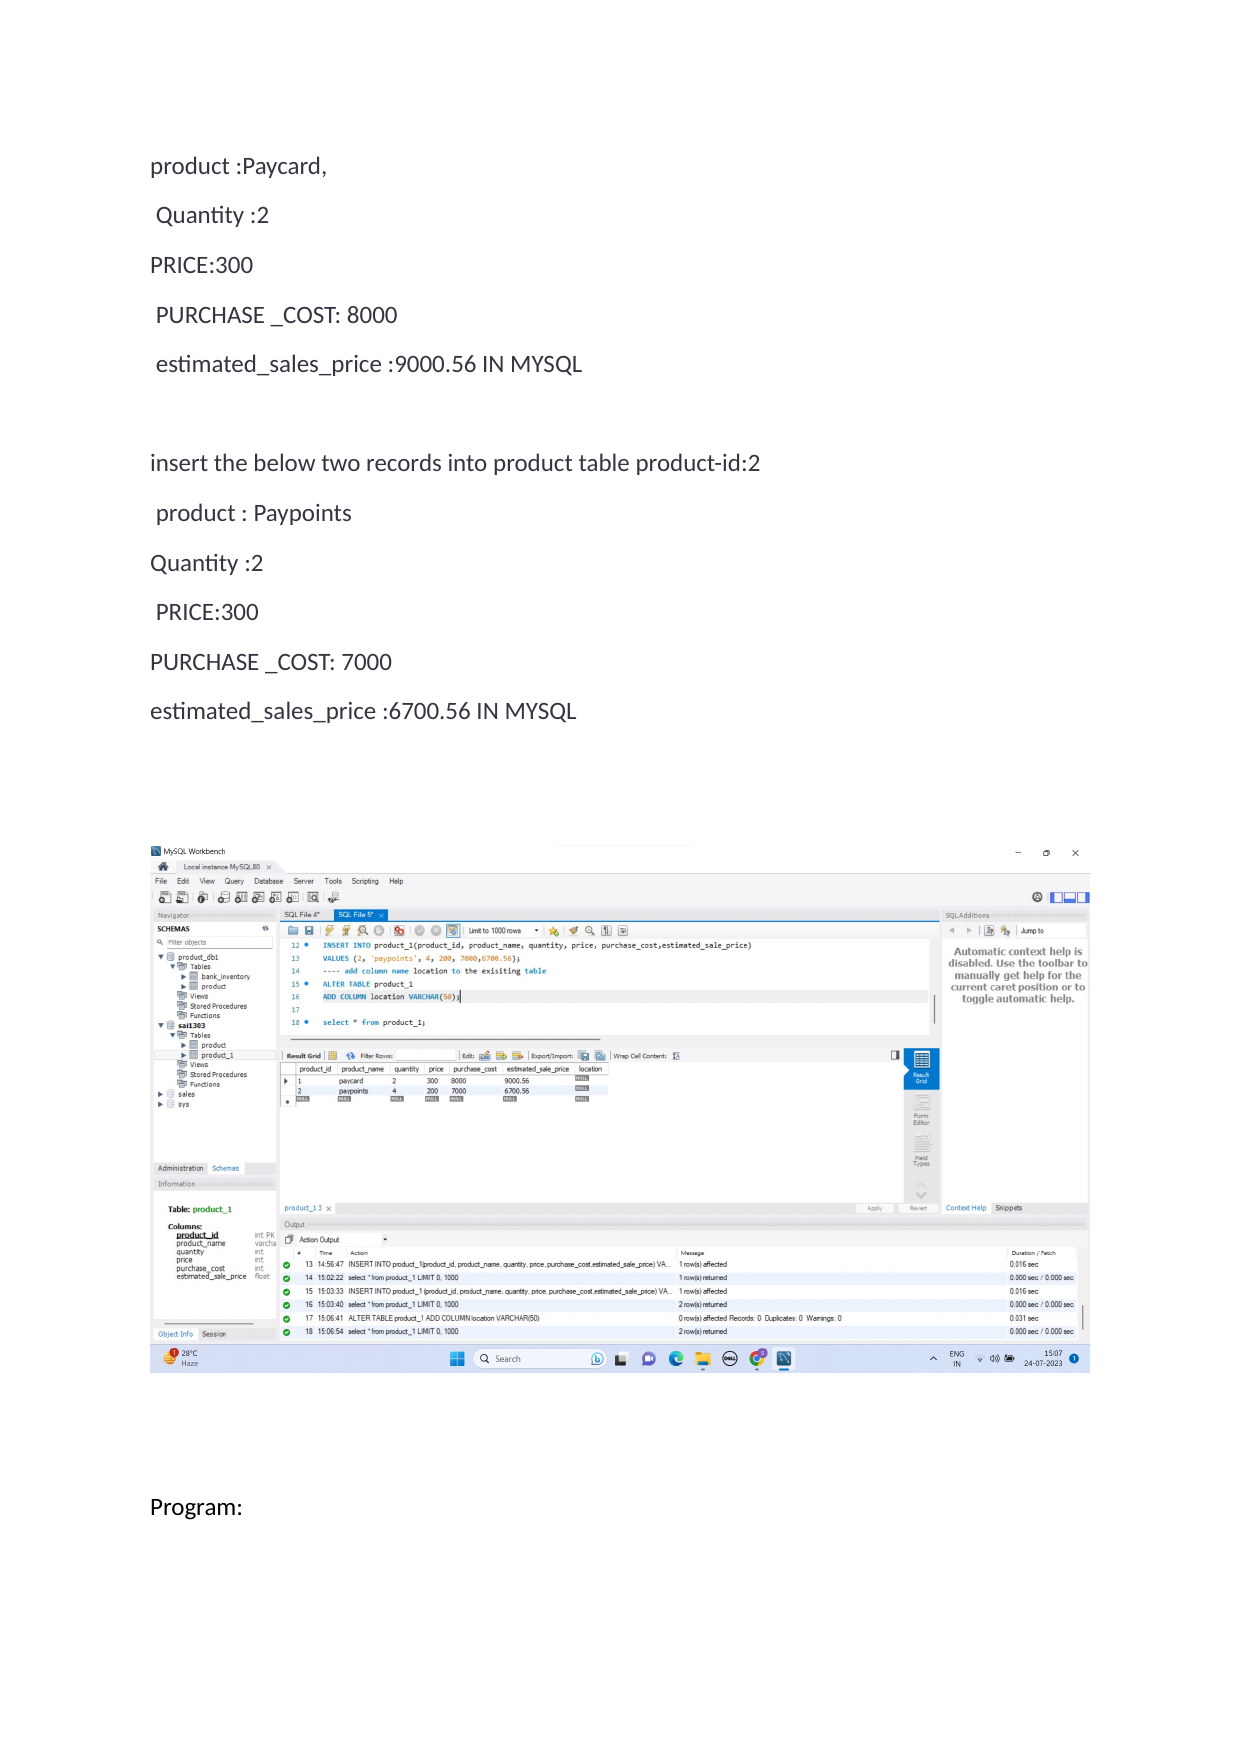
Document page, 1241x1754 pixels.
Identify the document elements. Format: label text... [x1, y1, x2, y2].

text PURCHASE _COST: 8000 [150, 299, 1090, 329]
text PURCHASE _COST: 7000 [150, 646, 1090, 676]
text product : Paypoints [150, 497, 1090, 528]
text PRICE:300 [150, 596, 1090, 627]
text Quantity :2 [150, 547, 1090, 577]
picture [150, 844, 1091, 1373]
text estimated_sales_price :6700.56 IN MYSQL [150, 695, 1090, 726]
text Program: [150, 1491, 1090, 1522]
text PRICE:300 [150, 249, 1090, 280]
text estimated_sales_price :9000.56 IN MYSQL [150, 348, 1090, 379]
text insert the below two records into product table product-id:2 [150, 447, 1090, 478]
text product :Paycard, [150, 150, 1090, 181]
text Quantity :2 [150, 199, 1090, 230]
